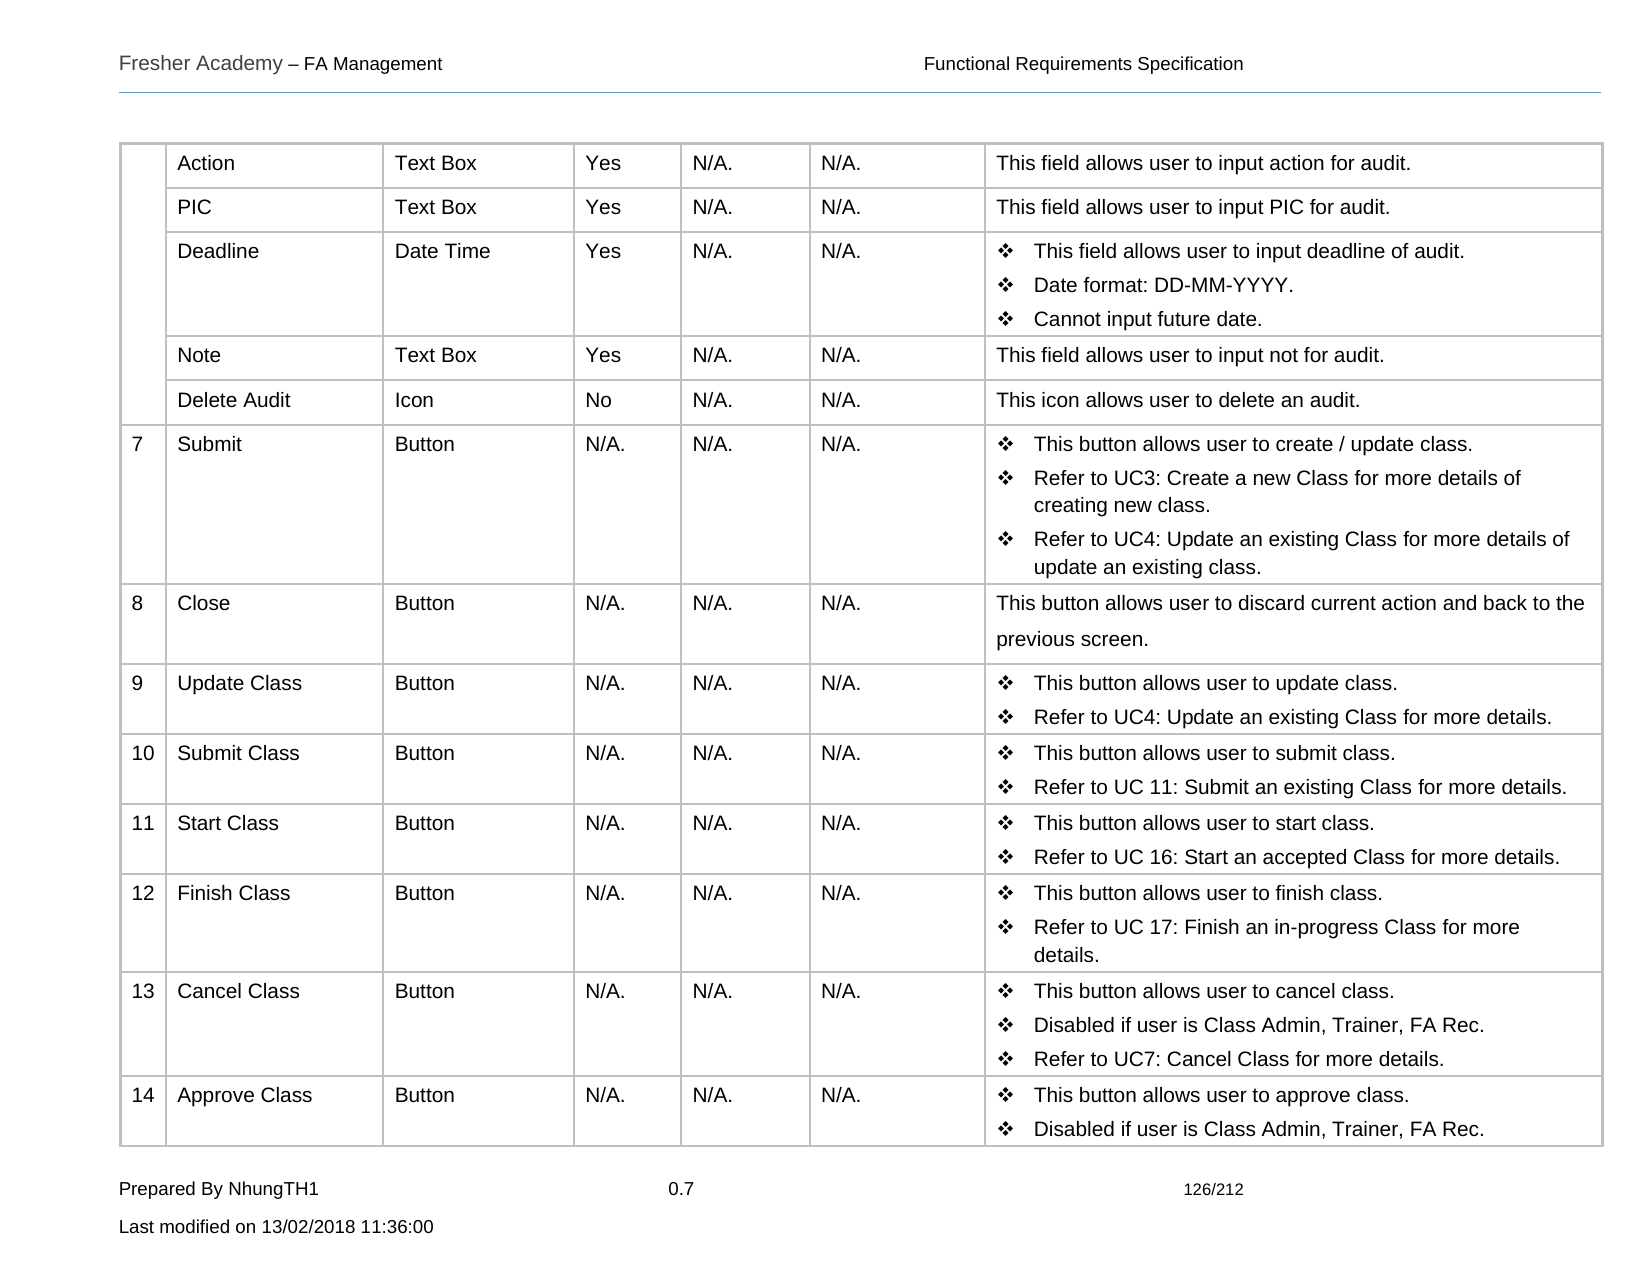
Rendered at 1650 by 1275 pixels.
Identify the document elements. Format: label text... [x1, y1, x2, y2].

table_cell This field allows user to input PIC for audit. [986, 189, 1601, 231]
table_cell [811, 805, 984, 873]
table_cell Yes [575, 145, 680, 187]
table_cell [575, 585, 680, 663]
table_cell N/A. [682, 233, 809, 335]
table_cell N/A. [811, 145, 984, 187]
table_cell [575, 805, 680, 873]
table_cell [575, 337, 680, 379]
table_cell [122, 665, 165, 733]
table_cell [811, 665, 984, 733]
table_cell Note [167, 337, 382, 379]
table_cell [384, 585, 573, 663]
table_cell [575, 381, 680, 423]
table_cell Yes [575, 233, 680, 335]
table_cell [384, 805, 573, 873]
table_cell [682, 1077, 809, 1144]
table_cell Text Box [384, 189, 573, 231]
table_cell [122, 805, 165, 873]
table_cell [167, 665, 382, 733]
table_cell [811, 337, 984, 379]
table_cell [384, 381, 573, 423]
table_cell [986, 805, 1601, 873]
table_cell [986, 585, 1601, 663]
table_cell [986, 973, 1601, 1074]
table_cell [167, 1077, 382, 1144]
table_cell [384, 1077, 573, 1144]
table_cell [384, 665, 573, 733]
table_cell N/A. [811, 233, 984, 335]
table_cell Date Time [384, 233, 573, 335]
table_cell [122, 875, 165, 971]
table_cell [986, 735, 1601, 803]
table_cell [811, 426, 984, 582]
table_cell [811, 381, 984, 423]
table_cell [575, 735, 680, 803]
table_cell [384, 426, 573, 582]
table_cell Text Box [384, 337, 573, 379]
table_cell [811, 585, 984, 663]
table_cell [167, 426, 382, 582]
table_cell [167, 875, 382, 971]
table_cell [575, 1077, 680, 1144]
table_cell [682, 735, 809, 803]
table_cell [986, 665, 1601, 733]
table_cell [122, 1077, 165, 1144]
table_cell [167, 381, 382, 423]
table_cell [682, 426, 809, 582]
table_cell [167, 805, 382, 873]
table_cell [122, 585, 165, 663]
table_cell N/A. [682, 145, 809, 187]
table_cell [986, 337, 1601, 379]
table_cell Action [167, 145, 382, 187]
table_cell Text Box [384, 145, 573, 187]
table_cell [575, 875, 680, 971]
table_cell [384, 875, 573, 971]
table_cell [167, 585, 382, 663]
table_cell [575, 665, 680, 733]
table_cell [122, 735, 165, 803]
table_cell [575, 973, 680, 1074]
table_cell PIC [167, 189, 382, 231]
table_cell N/A. [682, 189, 809, 231]
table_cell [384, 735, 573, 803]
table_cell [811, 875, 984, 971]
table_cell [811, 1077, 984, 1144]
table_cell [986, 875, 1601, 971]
table_cell This field allows user to input deadline of audit. Date format: DD-MM-YYYY. Cannot input future date. [986, 233, 1601, 335]
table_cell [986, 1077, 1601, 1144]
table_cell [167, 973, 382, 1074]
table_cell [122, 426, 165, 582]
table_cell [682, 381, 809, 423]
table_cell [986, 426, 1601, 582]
table_cell Yes [575, 189, 680, 231]
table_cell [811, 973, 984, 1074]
table_cell This field allows user to input action for audit. [986, 145, 1601, 187]
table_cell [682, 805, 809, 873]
table_cell Deadline [167, 233, 382, 335]
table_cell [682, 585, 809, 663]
table_cell N/A. [811, 189, 984, 231]
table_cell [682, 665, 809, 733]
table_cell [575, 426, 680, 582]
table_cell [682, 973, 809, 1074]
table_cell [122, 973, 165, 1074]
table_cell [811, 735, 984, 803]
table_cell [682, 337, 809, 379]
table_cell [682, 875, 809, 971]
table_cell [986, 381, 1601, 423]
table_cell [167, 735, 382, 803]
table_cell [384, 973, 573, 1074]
